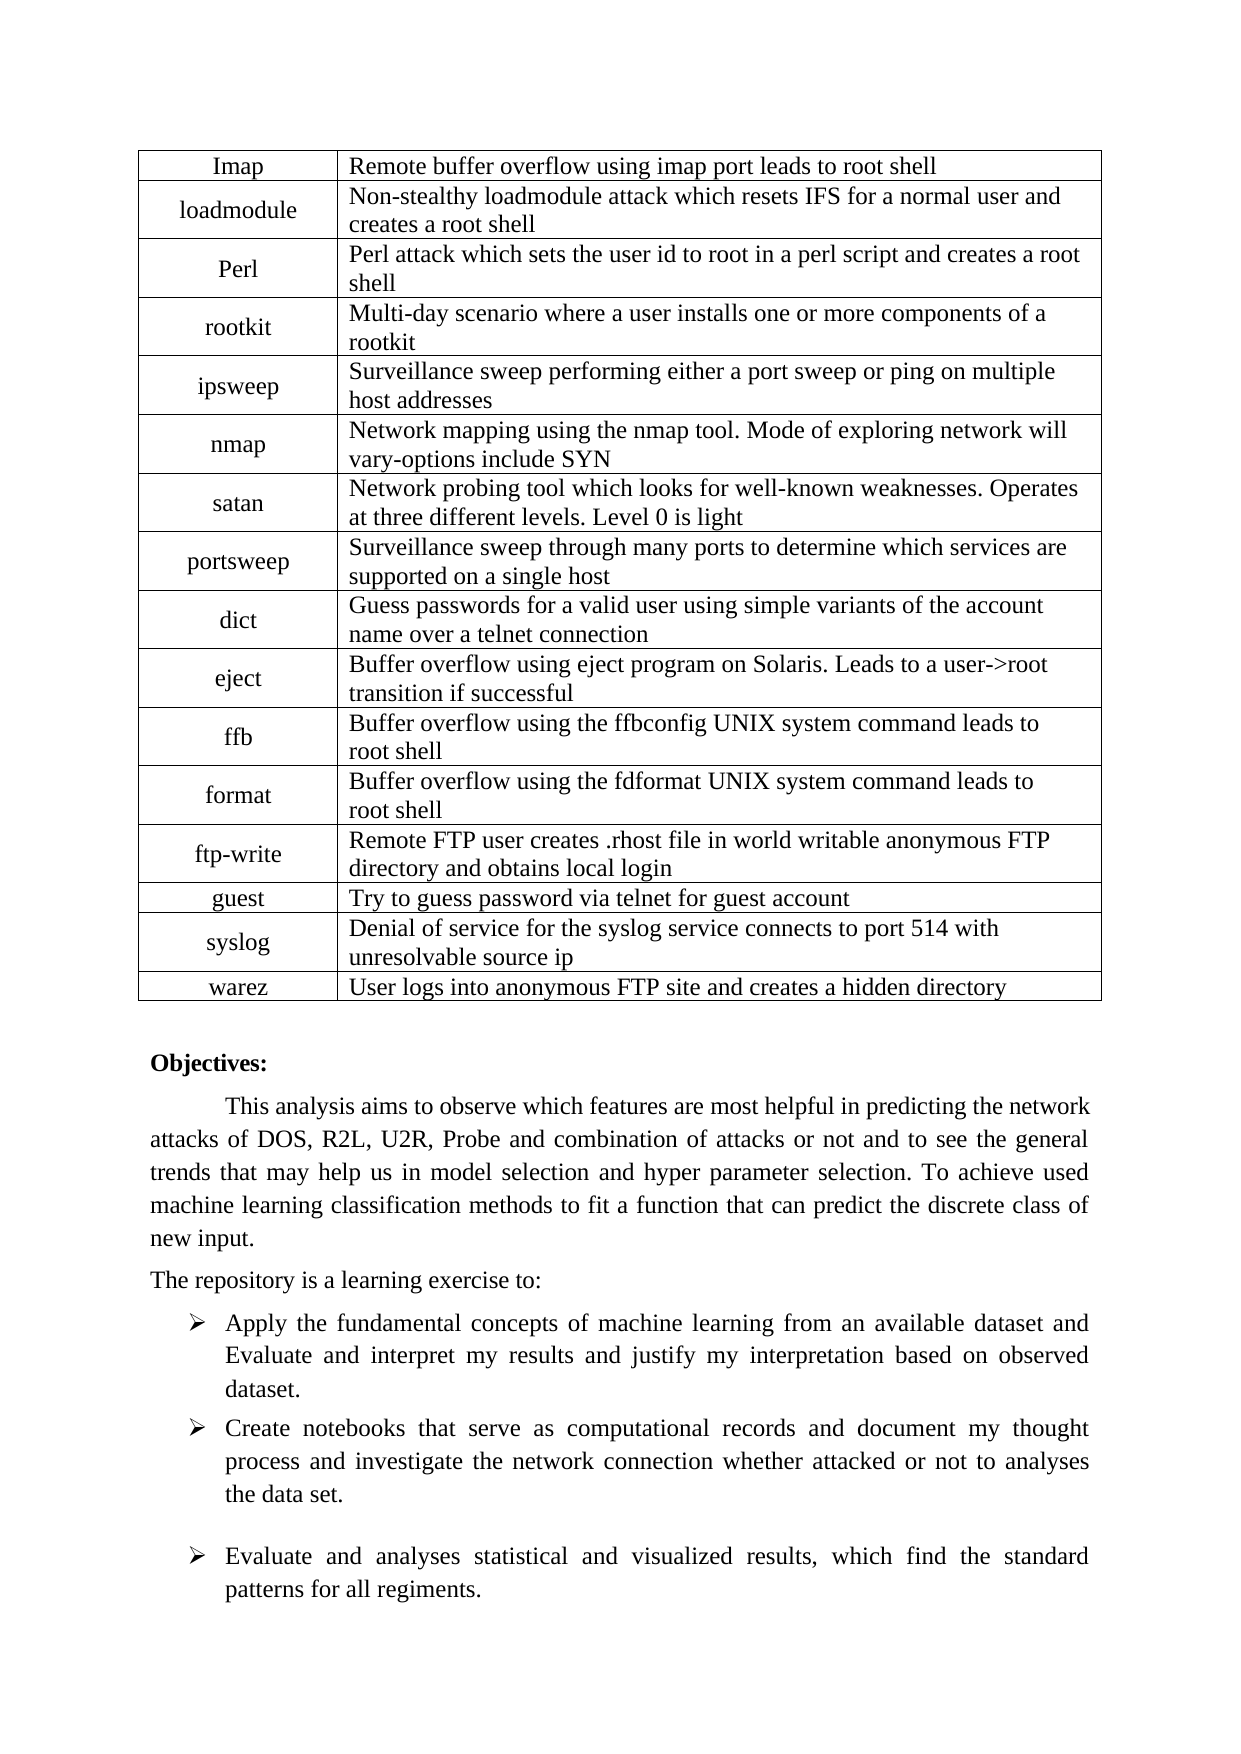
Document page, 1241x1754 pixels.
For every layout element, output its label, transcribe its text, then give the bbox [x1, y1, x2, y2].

table_cell dict [139, 591, 337, 648]
table_cell portsweep [139, 532, 337, 589]
table_cell Multi-day scenario where a user installs one or more components of a rootkit [338, 298, 1101, 355]
table_cell Perl [139, 239, 337, 297]
table_cell rootkit [139, 298, 337, 355]
table_cell warez [139, 972, 337, 1000]
text This analysis aims to observe which features are most helpful in predicting the network attacks of DOS, R2L, U2R, Probe and combination of attacks or not and to see the general trends that may help us in model selection and hyper parameter selection. To achieve used machine learning classification methods to fit a function that can predict the discrete class of new input. [150, 1091, 1090, 1252]
table_cell Network probing tool which looks for well-known weaknesses. Operates at three different levels. Level 0 is light [338, 474, 1101, 531]
table_cell Surveillance sweep through many ports to determine which services are supported on a single host [338, 532, 1101, 589]
table_cell Imap [139, 151, 337, 180]
text The repository is a learning exercise to: [150, 1265, 1090, 1294]
table_cell Buffer overflow using eject program on Solaris. Leads to a user->root transition if successful [338, 649, 1101, 707]
table_cell guest [139, 883, 337, 912]
table_cell satan [139, 474, 337, 531]
table_cell Non-stealthy loadmodule attack which resets IFS for a normal user and creates a root shell [338, 181, 1101, 238]
subtitle Objectives: [150, 1048, 1090, 1077]
table_cell Remote buffer overflow using imap port leads to root shell [338, 151, 1101, 180]
table_cell User logs into anonymous FTP site and creates a hidden directory [338, 972, 1101, 1000]
table_cell loadmodule [139, 181, 337, 238]
list Create notebooks that serve as computational records and document my thought process and investigate the network connection whether attacked or not to analyses the data set. [187, 1413, 1090, 1508]
table_cell ipsweep [139, 356, 337, 414]
table_cell Buffer overflow using the fdformat UNIX system command leads to root shell [338, 766, 1101, 824]
table_cell Guess passwords for a valid user using simple variants of the account name over a telnet connection [338, 591, 1101, 648]
table_cell Perl attack which sets the user id to root in a perl script and creates a root shell [338, 239, 1101, 297]
list Apply the fundamental concepts of machine learning from an available dataset and Evaluate and interpret my results and justify my interpretation based on observed dataset. [187, 1308, 1090, 1402]
table_cell eject [139, 649, 337, 707]
table_cell ffb [139, 708, 337, 765]
table_cell Network mapping using the nmap tool. Mode of exploring network will vary-options include SYN [338, 415, 1101, 472]
table_cell nmap [139, 415, 337, 472]
table_cell Try to guess password via telnet for guest account [338, 883, 1101, 912]
table_cell Surveillance sweep performing either a port sweep or ping on multiple host addresses [338, 356, 1101, 414]
table_cell Buffer overflow using the ffbconfig UNIX system command leads to root shell [338, 708, 1101, 765]
table_cell Denial of service for the syslog service connects to port 514 with unresolvable source ip [338, 913, 1101, 971]
subtitle Evaluate and analyses statistical and visualized results, which find the standard patterns for all regiments. [187, 1541, 1090, 1603]
table_cell syslog [139, 913, 337, 971]
table_cell ftp-write [139, 825, 337, 882]
table_cell format [139, 766, 337, 824]
table_cell Remote FTP user creates .rhost file in world writable anonymous FTP directory and obtains local login [338, 825, 1101, 882]
